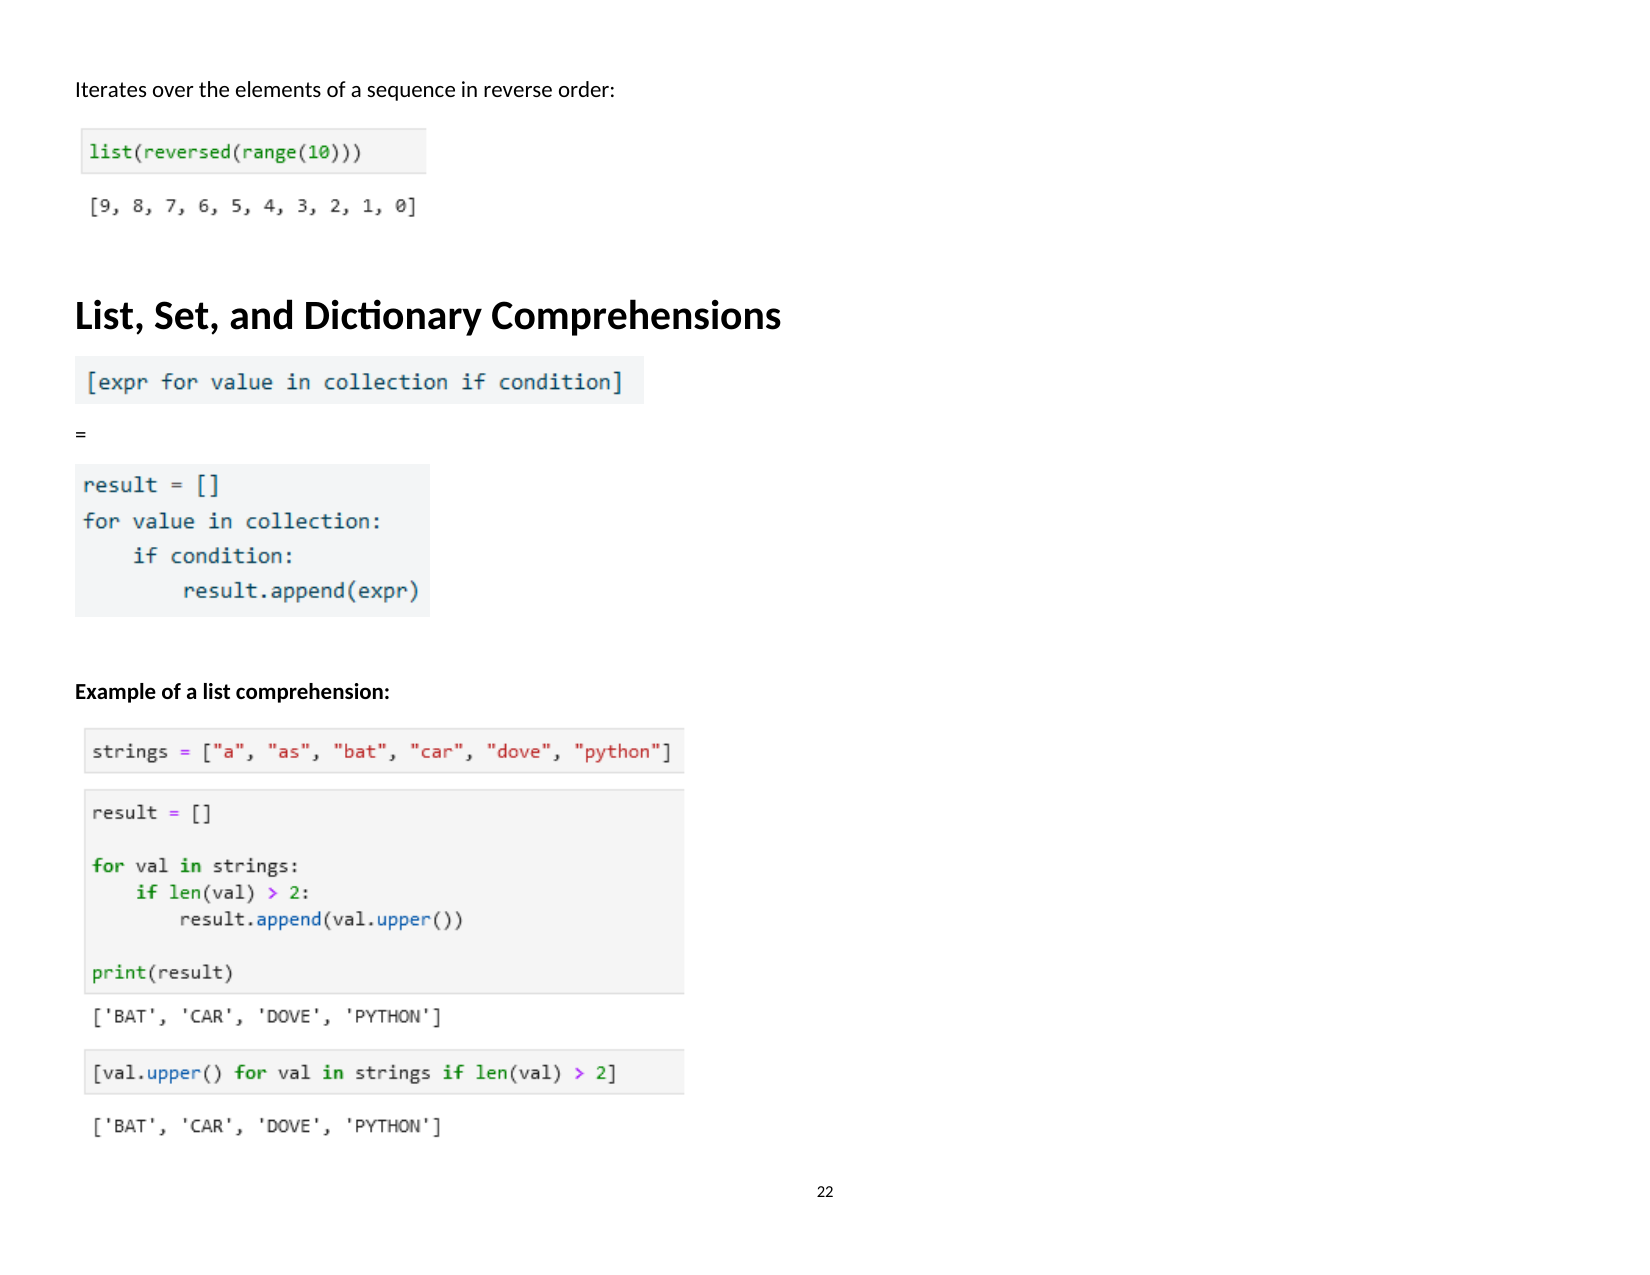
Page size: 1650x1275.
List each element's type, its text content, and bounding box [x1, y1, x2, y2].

picture [75, 356, 644, 404]
text Iterates over the elements of a sequence in reverse order: [75, 75, 1575, 103]
picture [75, 722, 685, 1145]
text = [75, 420, 1575, 448]
text Example of a list comprehension: [75, 677, 1575, 706]
picture [75, 464, 430, 617]
text List, Set, and Dictionary Comprehensions [75, 289, 1575, 340]
picture [75, 119, 427, 228]
